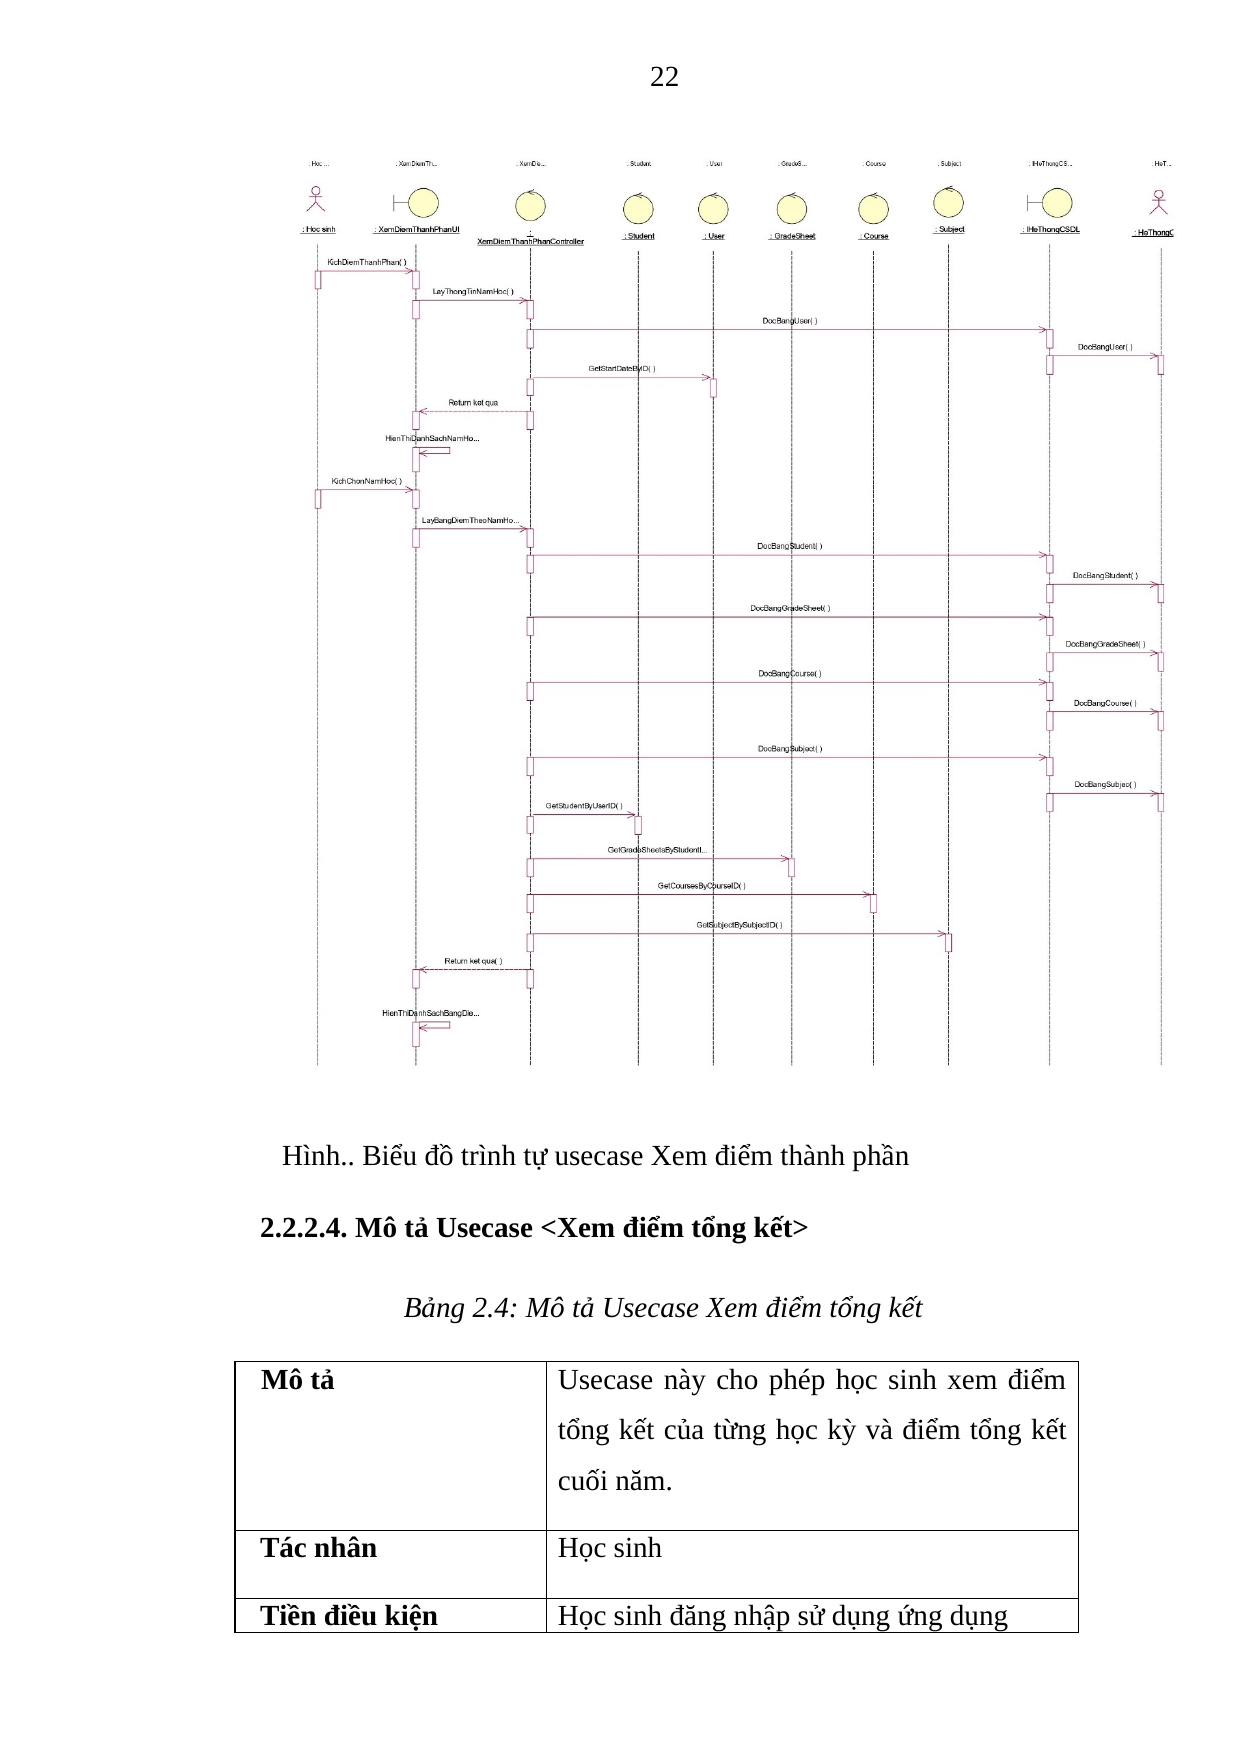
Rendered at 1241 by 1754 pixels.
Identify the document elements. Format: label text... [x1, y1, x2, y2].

table_header Usecase này cho phép học sinh xem điểm tổng kết của từng học kỳ và điểm tổng kết cuối năm. [547, 1362, 1078, 1529]
table_cell Tác nhân [236, 1531, 546, 1597]
picture [281, 147, 1198, 1128]
table_cell Tiền điều kiện [236, 1599, 546, 1632]
table_header Mô tả [236, 1362, 546, 1529]
table_cell Học sinh đăng nhập sử dụng ứng dụng [547, 1599, 1078, 1632]
text Bảng 2.4: Mô tả Usecase Xem điểm tổng kết [207, 1290, 1122, 1323]
list Hình.. Biểu đồ trình tự usecase Xem điểm thành phần [282, 1138, 1122, 1171]
subtitle Mô tả Usecase <Xem điểm tổng kết> [207, 1210, 1122, 1244]
table_cell Học sinh [547, 1531, 1078, 1597]
